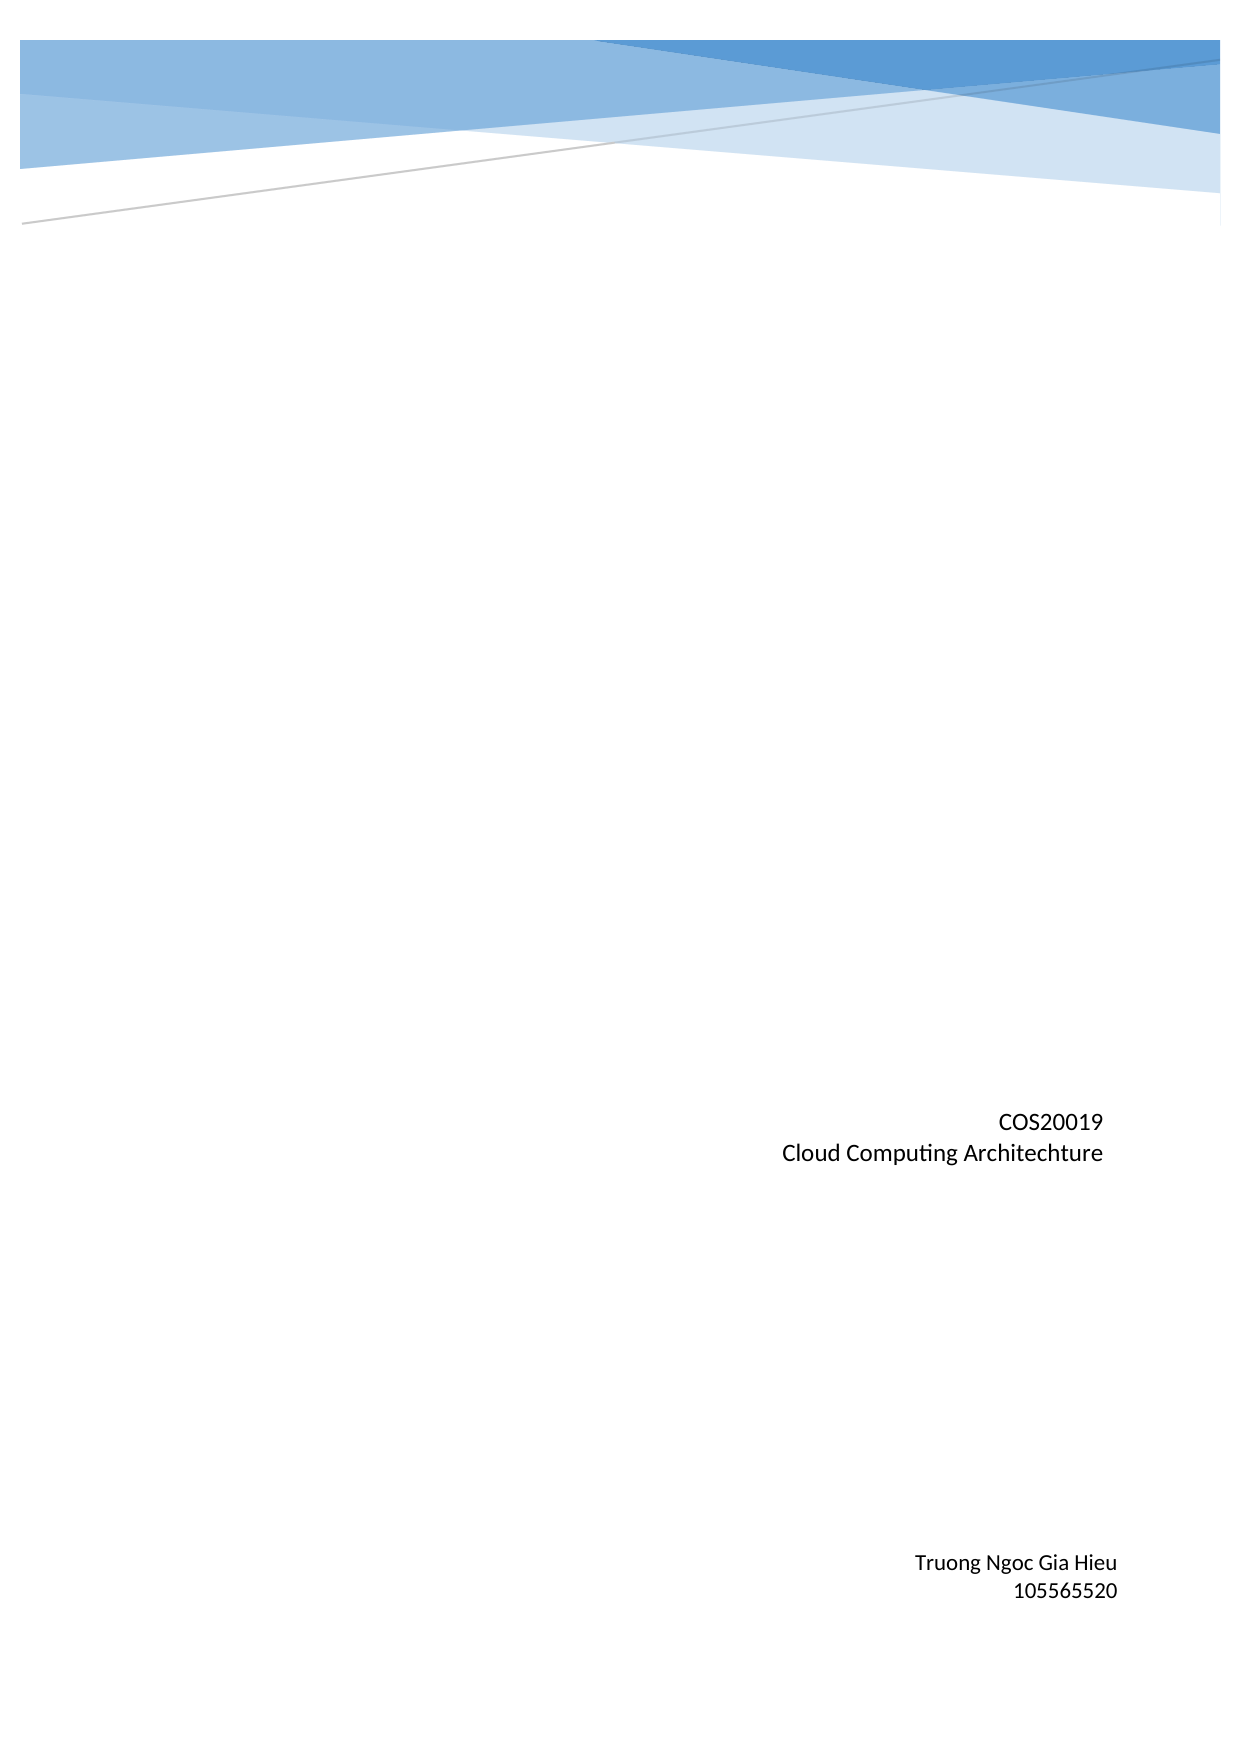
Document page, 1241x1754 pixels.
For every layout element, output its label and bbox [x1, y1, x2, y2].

picture [20, 40, 1221, 240]
